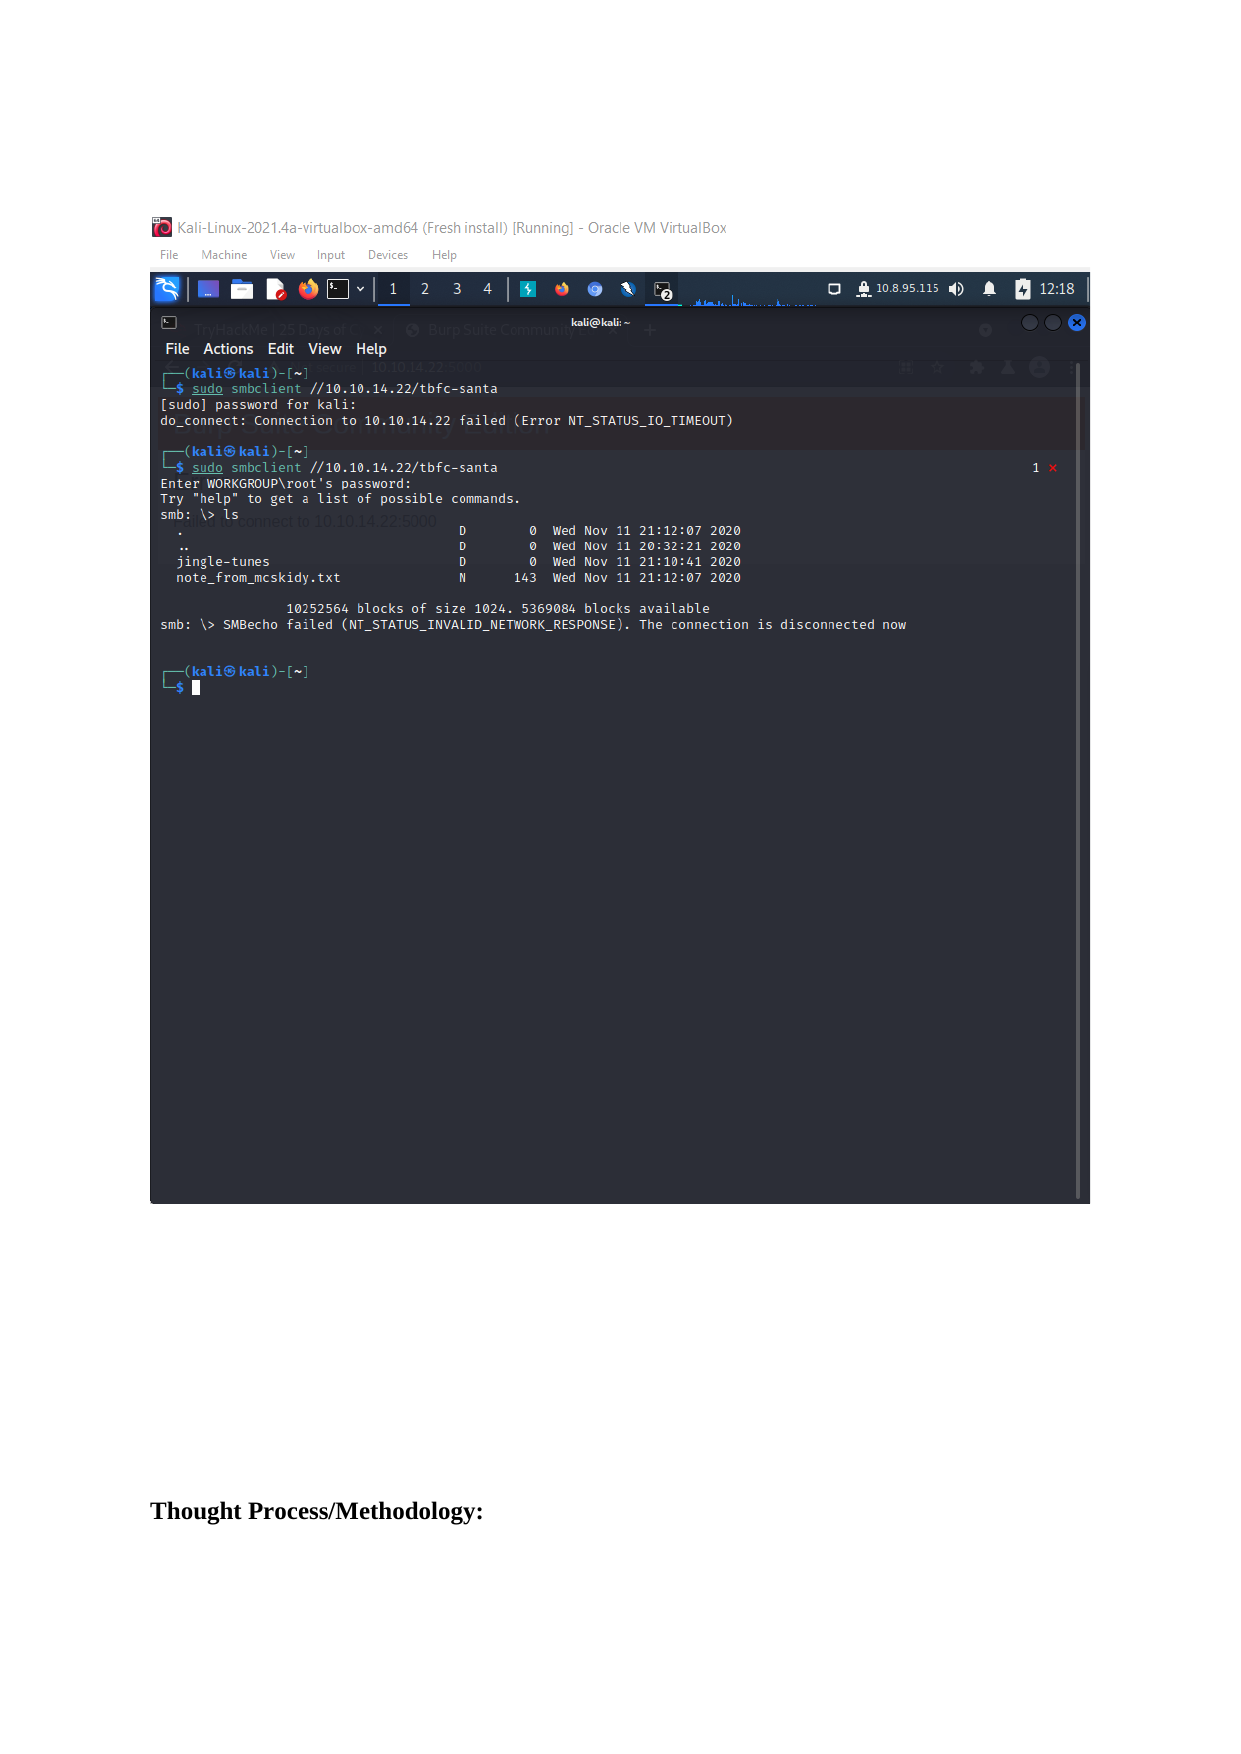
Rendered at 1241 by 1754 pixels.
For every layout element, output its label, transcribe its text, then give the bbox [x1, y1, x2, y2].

text Thought Process/Methodology: [150, 1496, 1090, 1525]
picture [150, 213, 1091, 1204]
